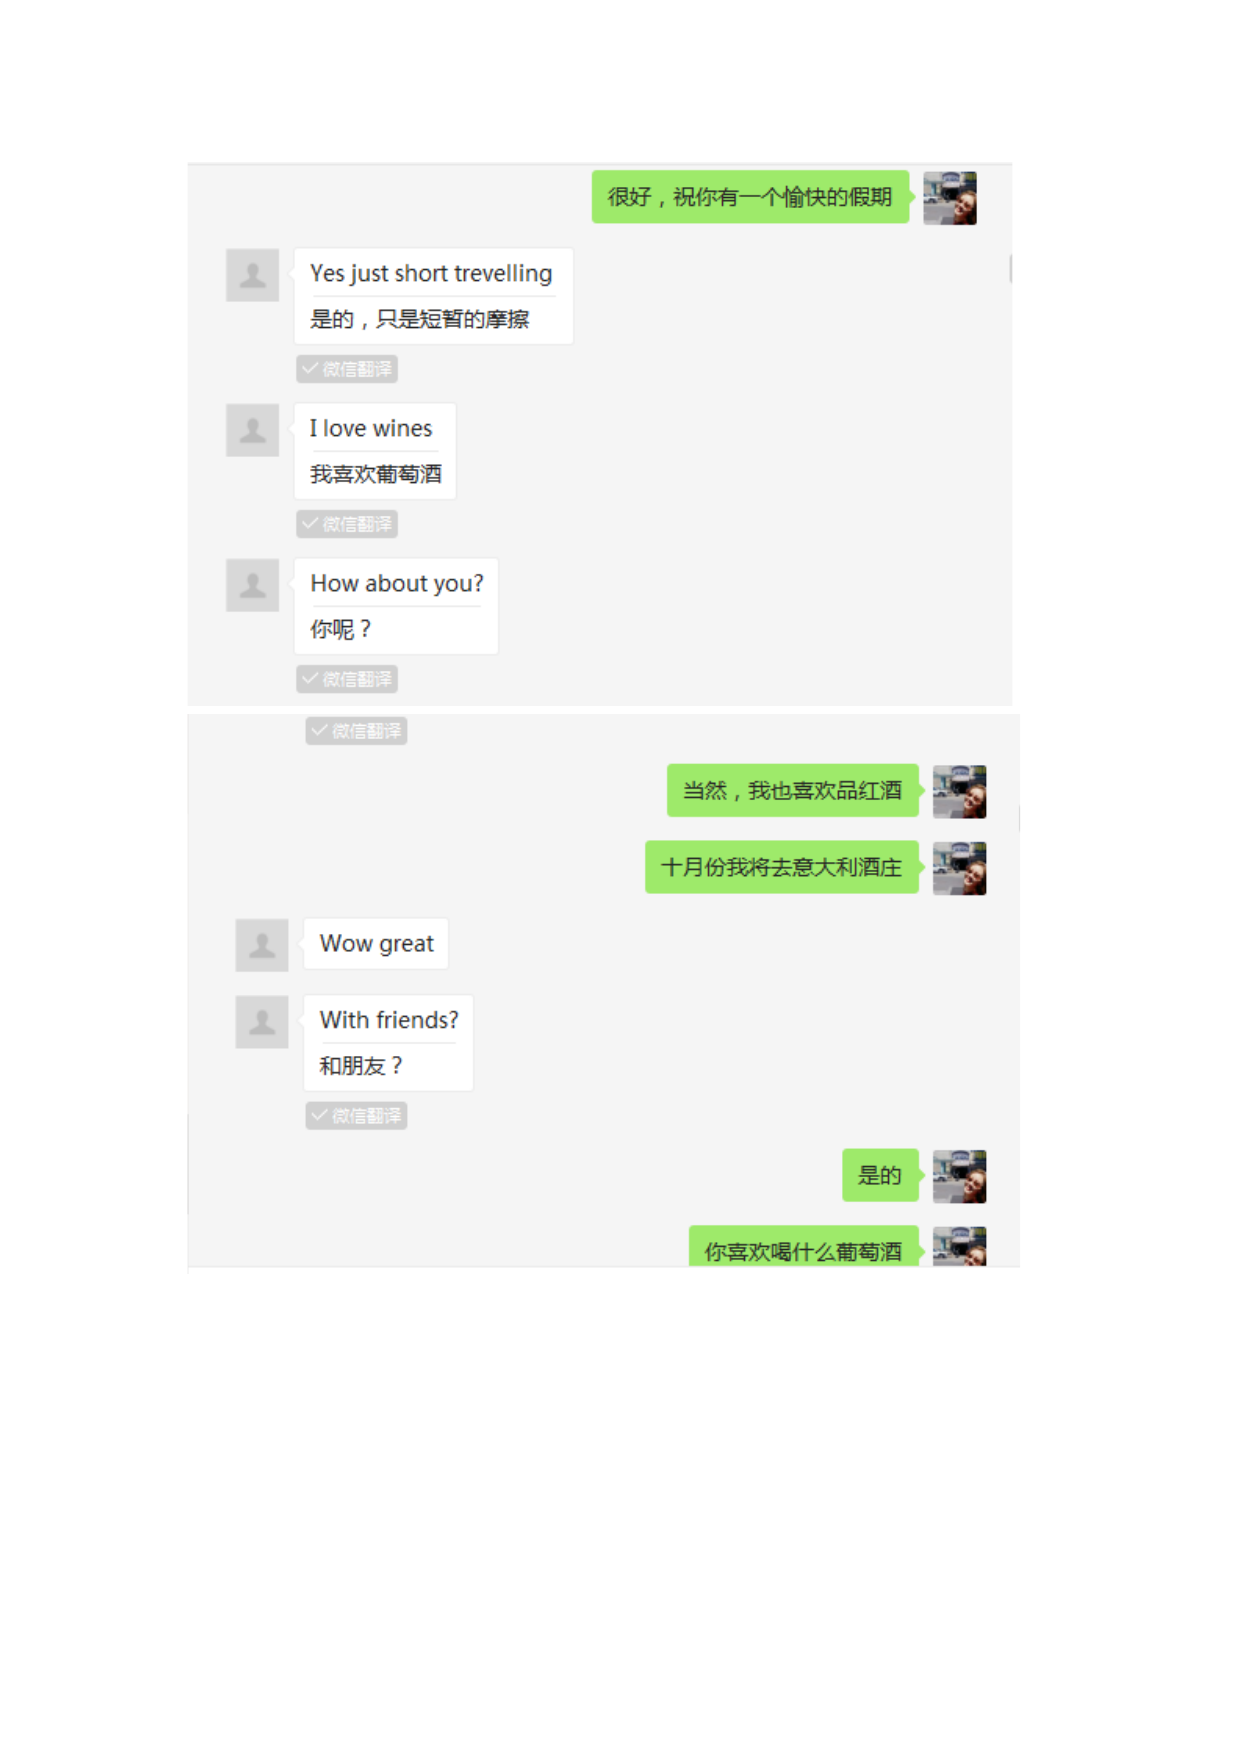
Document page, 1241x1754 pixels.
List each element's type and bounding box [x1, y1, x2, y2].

picture [187, 162, 1013, 706]
picture [187, 714, 1021, 1274]
